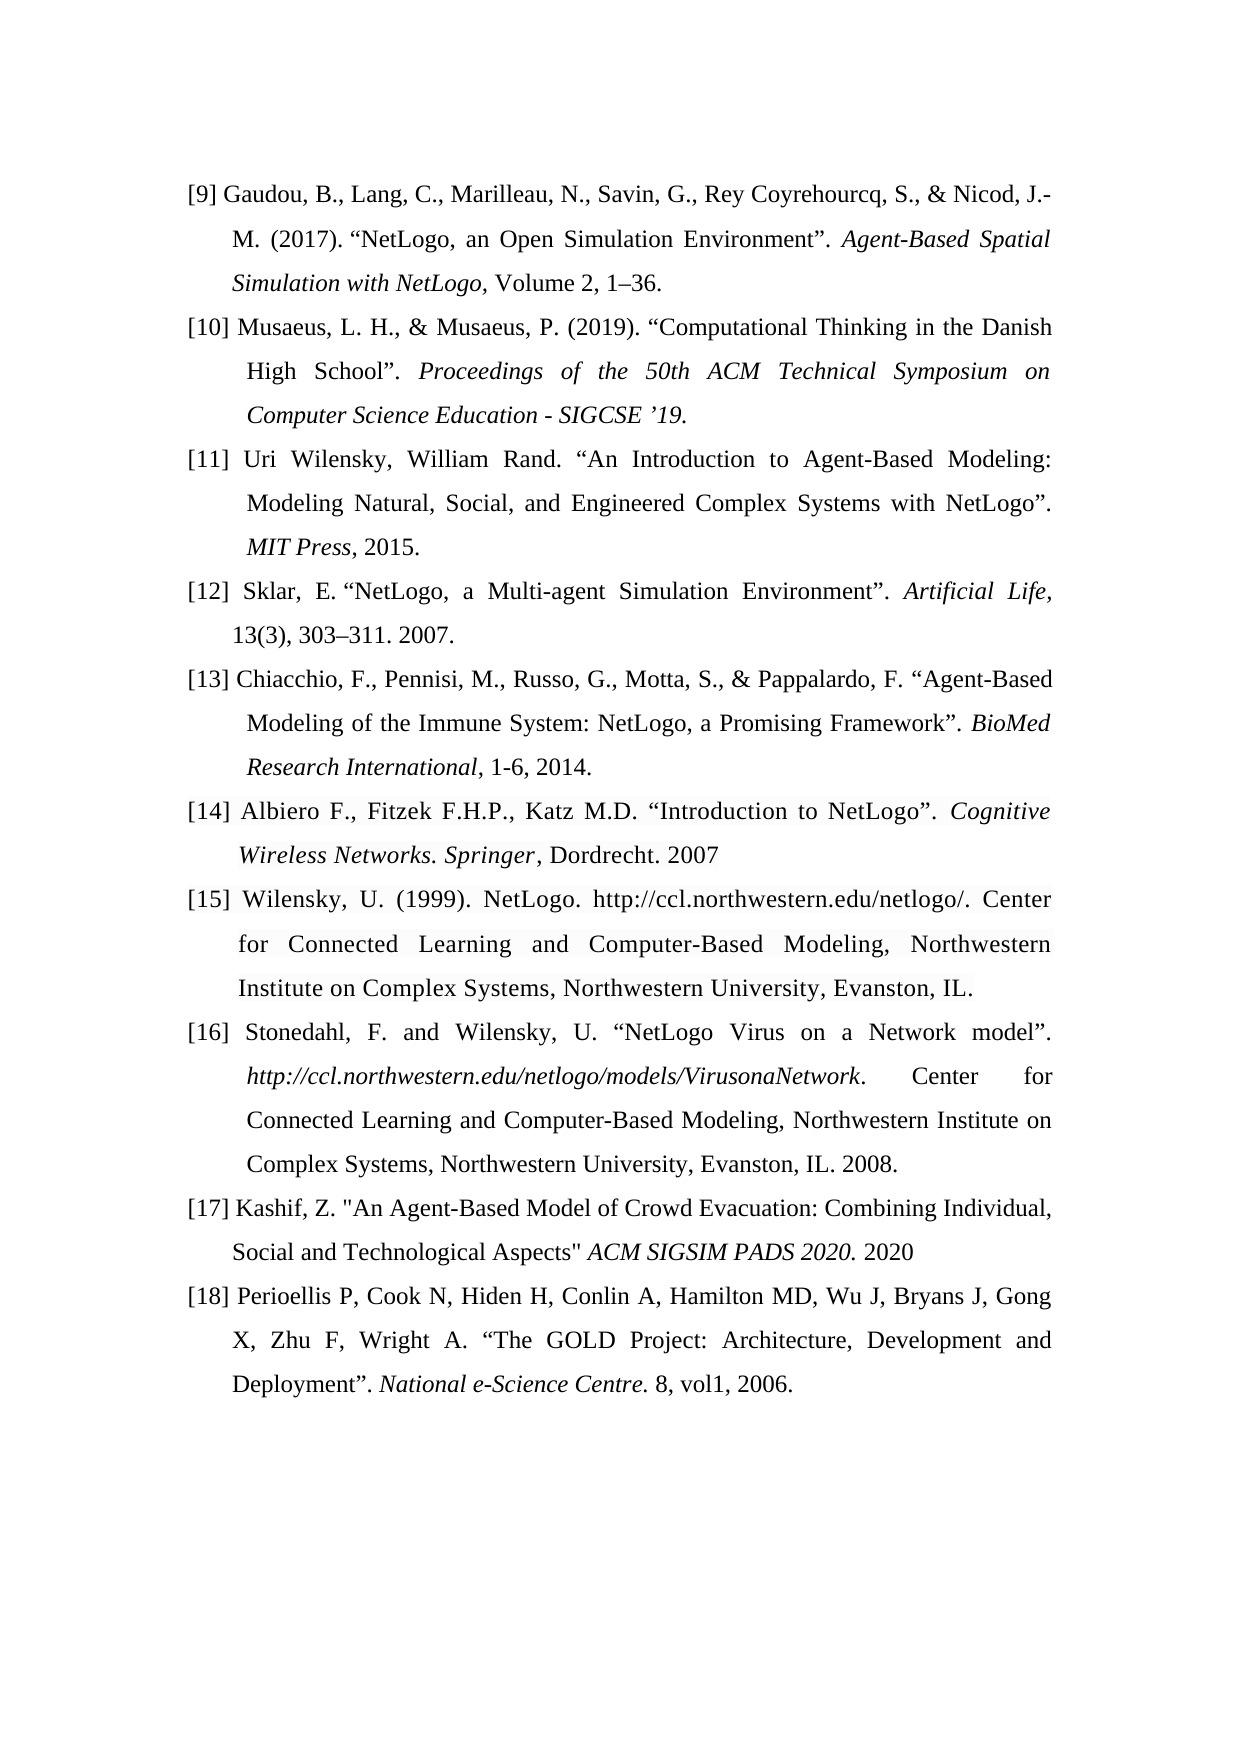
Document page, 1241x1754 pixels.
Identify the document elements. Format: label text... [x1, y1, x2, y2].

text [10] Musaeus, L. H., & Musaeus, P. (2019). “Computational Thinking in the Danish High School”. Proceedings of the 50th ACM Technical Symposium on Computer Science Education - SIGCSE ’19. [187, 304, 1053, 436]
text [17] Kashif, Z. "An Agent-Based Model of Crowd Evacuation: Combining Individual, Social and Technological Aspects" ACM SIGSIM PADS 2020. 2020 [187, 1185, 1053, 1273]
text [14] Albiero F., Fitzek F.H.P., Katz M.D. “Introduction to NetLogo”. Cognitive Wireless Networks. Springer, Dordrecht. 2007 [187, 789, 1053, 877]
text [12] Sklar, E. “NetLogo, a Multi-agent Simulation Environment”. Artificial Life, 13(3), 303–311. 2007. [187, 568, 1053, 657]
text [13] Chiacchio, F., Pennisi, M., Russo, G., Motta, S., & Pappalardo, F. “Agent-Based Modeling of the Immune System: NetLogo, a Promising Framework”. BioMed Research International, 1-6, 2014. [187, 657, 1053, 789]
text [16] Stonedahl, F. and Wilensky, U. “NetLogo Virus on a Network model”. http://ccl.northwestern.edu/netlogo/models/VirusonaNetwork. Center for Connected Learning and Computer-Based Modeling, Northwestern Institute on Complex Systems, Northwestern University, Evanston, IL. 2008. [187, 1009, 1053, 1185]
text [11] Uri Wilensky, William Rand. “An Introduction to Agent-Based Modeling: Modeling Natural, Social, and Engineered Complex Systems with NetLogo”. MIT Press, 2015. [187, 436, 1053, 568]
text [9] Gaudou, B., Lang, C., Marilleau, N., Savin, G., Rey Coyrehourcq, S., & Nicod, J.-M. (2017). “NetLogo, an Open Simulation Environment”. Agent-Based Spatial Simulation with NetLogo, Volume 2, 1–36. [187, 172, 1053, 304]
text [15] Wilensky, U. (1999). NetLogo. http://ccl.northwestern.edu/netlogo/. Center for Connected Learning and Computer-Based Modeling, Northwestern Institute on Complex Systems, Northwestern University, Evanston, IL. [187, 877, 1053, 1009]
text [18] Perioellis P, Cook N, Hiden H, Conlin A, Hamilton MD, Wu J, Bryans J, Gong X, Zhu F, Wright A. “The GOLD Project: Architecture, Development and Deployment”. National e-Science Centre. 8, vol1, 2006. [187, 1273, 1053, 1406]
